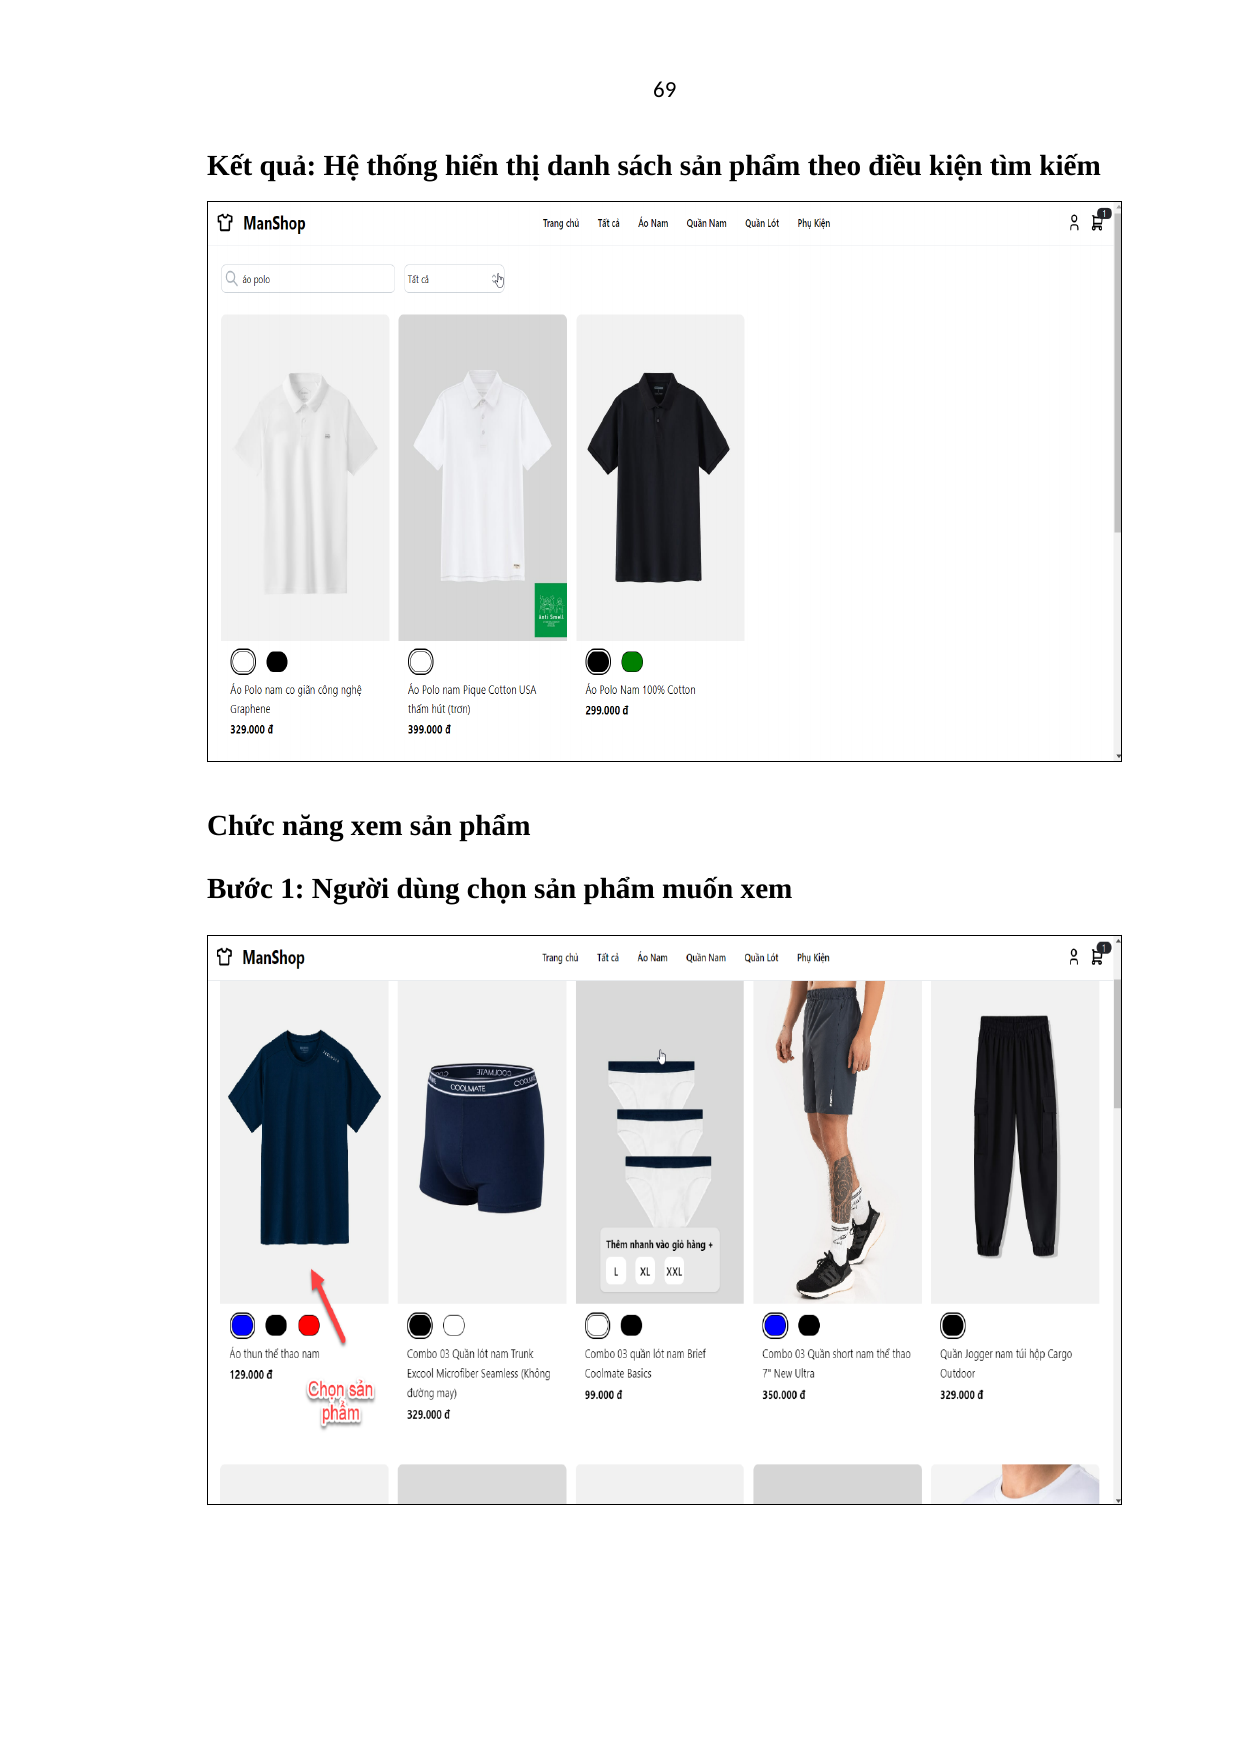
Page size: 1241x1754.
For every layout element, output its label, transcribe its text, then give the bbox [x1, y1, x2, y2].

text Kết quả: Hệ thống hiển thị danh sách sản phẩm theo điều kiện tìm kiếm [207, 148, 1122, 181]
text Chức năng xem sản phẩm [207, 762, 1122, 842]
picture [208, 936, 1121, 1504]
picture [208, 202, 1121, 761]
text Bước 1: Người dùng chọn sản phẩm muốn xem [207, 871, 1122, 905]
